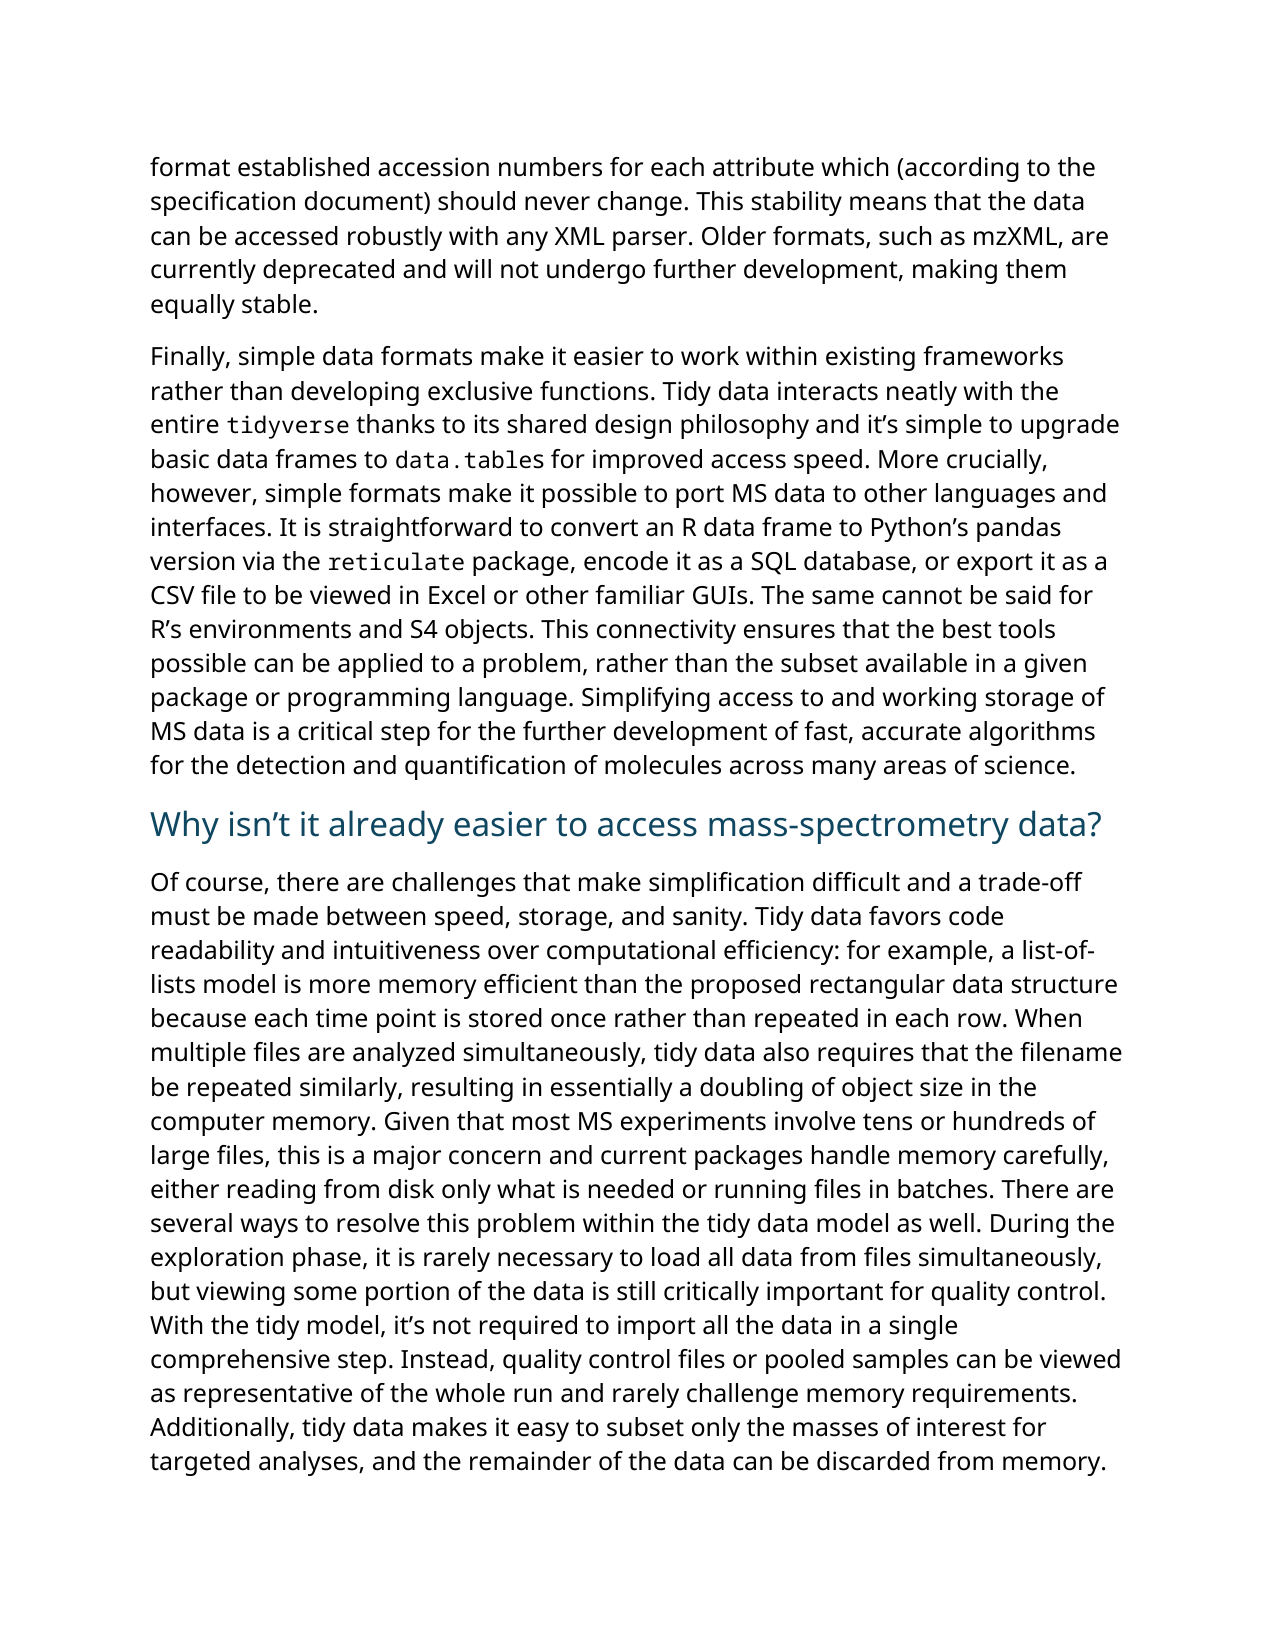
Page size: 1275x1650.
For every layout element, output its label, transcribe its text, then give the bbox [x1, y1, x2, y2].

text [150, 150, 1125, 320]
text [150, 865, 1125, 1478]
text Finally, simple data formats make it easier to work within existing frameworks rather than developing exclusive functions. Tidy data interacts neatly with the entire tidyverse thanks to its shared design philosophy and it’s simple to upgrade basic data frames to data.tables for improved access speed. More crucially, however, simple formats make it possible to port MS data to other languages and interfaces. It is straightforward to convert an R data frame to Python’s pandas version via the reticulate package, encode it as a SQL database, or export it as a CSV file to be viewed in Excel or other familiar GUIs. The same cannot be said for R’s environments and S4 objects. This connectivity ensures that the best tools possible can be applied to a problem, rather than the subset available in a given package or programming language. Simplifying access to and working storage of MS data is a critical step for the further development of fast, accurate algorithms for the detection and quantification of molecules across many areas of science. [150, 339, 1125, 782]
subtitle Why isn’t it already easier to access mass-spectrometry data? [150, 801, 1125, 846]
